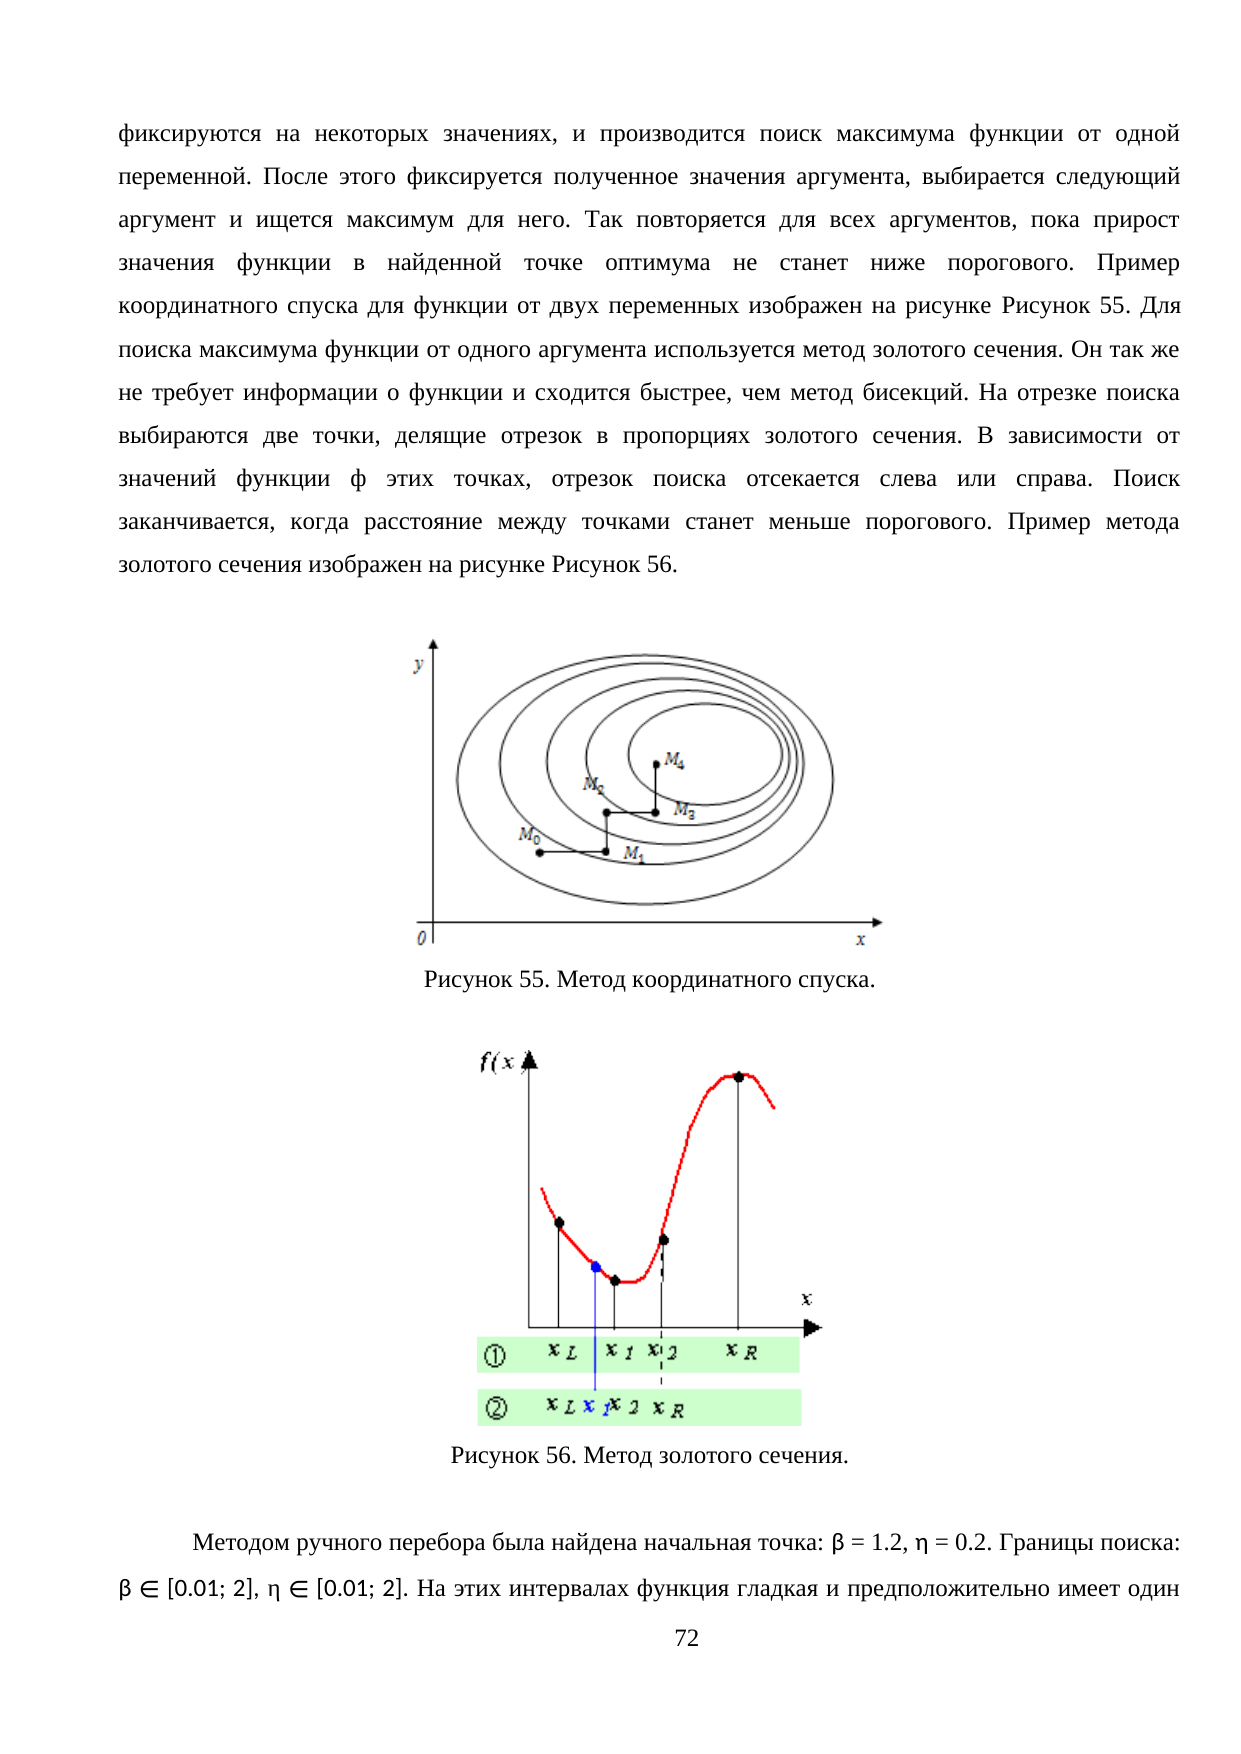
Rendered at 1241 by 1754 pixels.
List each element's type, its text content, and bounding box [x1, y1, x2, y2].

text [118, 118, 1181, 578]
picture [409, 635, 890, 950]
text Рисунок 55. Метод координатного спуска. [118, 964, 1181, 993]
text Рисунок 56. Метод золотого сечения. [118, 1440, 1181, 1468]
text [118, 1526, 1181, 1603]
picture [477, 1050, 823, 1426]
